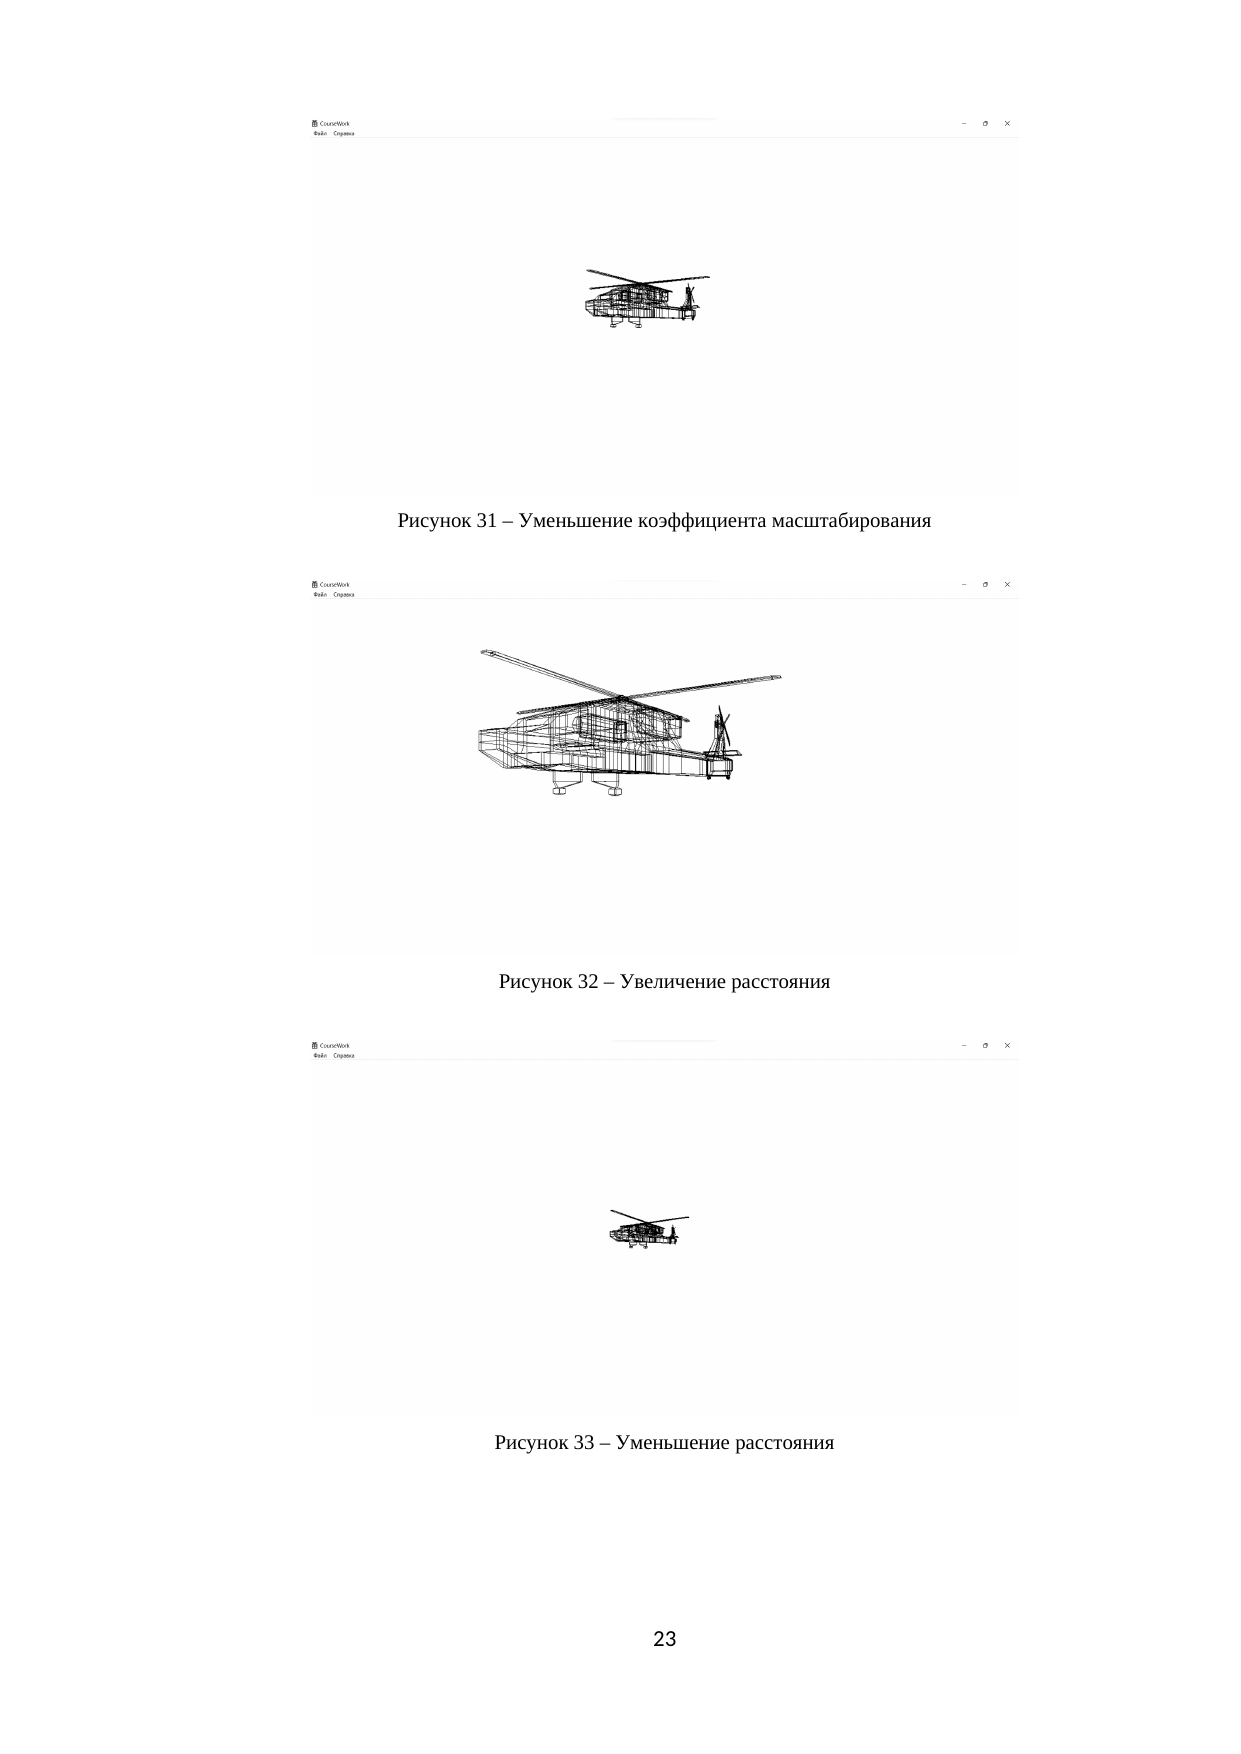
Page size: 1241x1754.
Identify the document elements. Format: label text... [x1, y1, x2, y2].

picture [310, 1040, 1019, 1416]
picture [310, 118, 1019, 495]
picture [310, 580, 1019, 956]
list Рисунок 33 – Уменьшение расстояния [177, 1430, 1152, 1454]
list Рисунок 32 – Увеличение расстояния [177, 969, 1152, 993]
list Рисунок 31 – Уменьшение коэффициента масштабирования [177, 508, 1152, 532]
